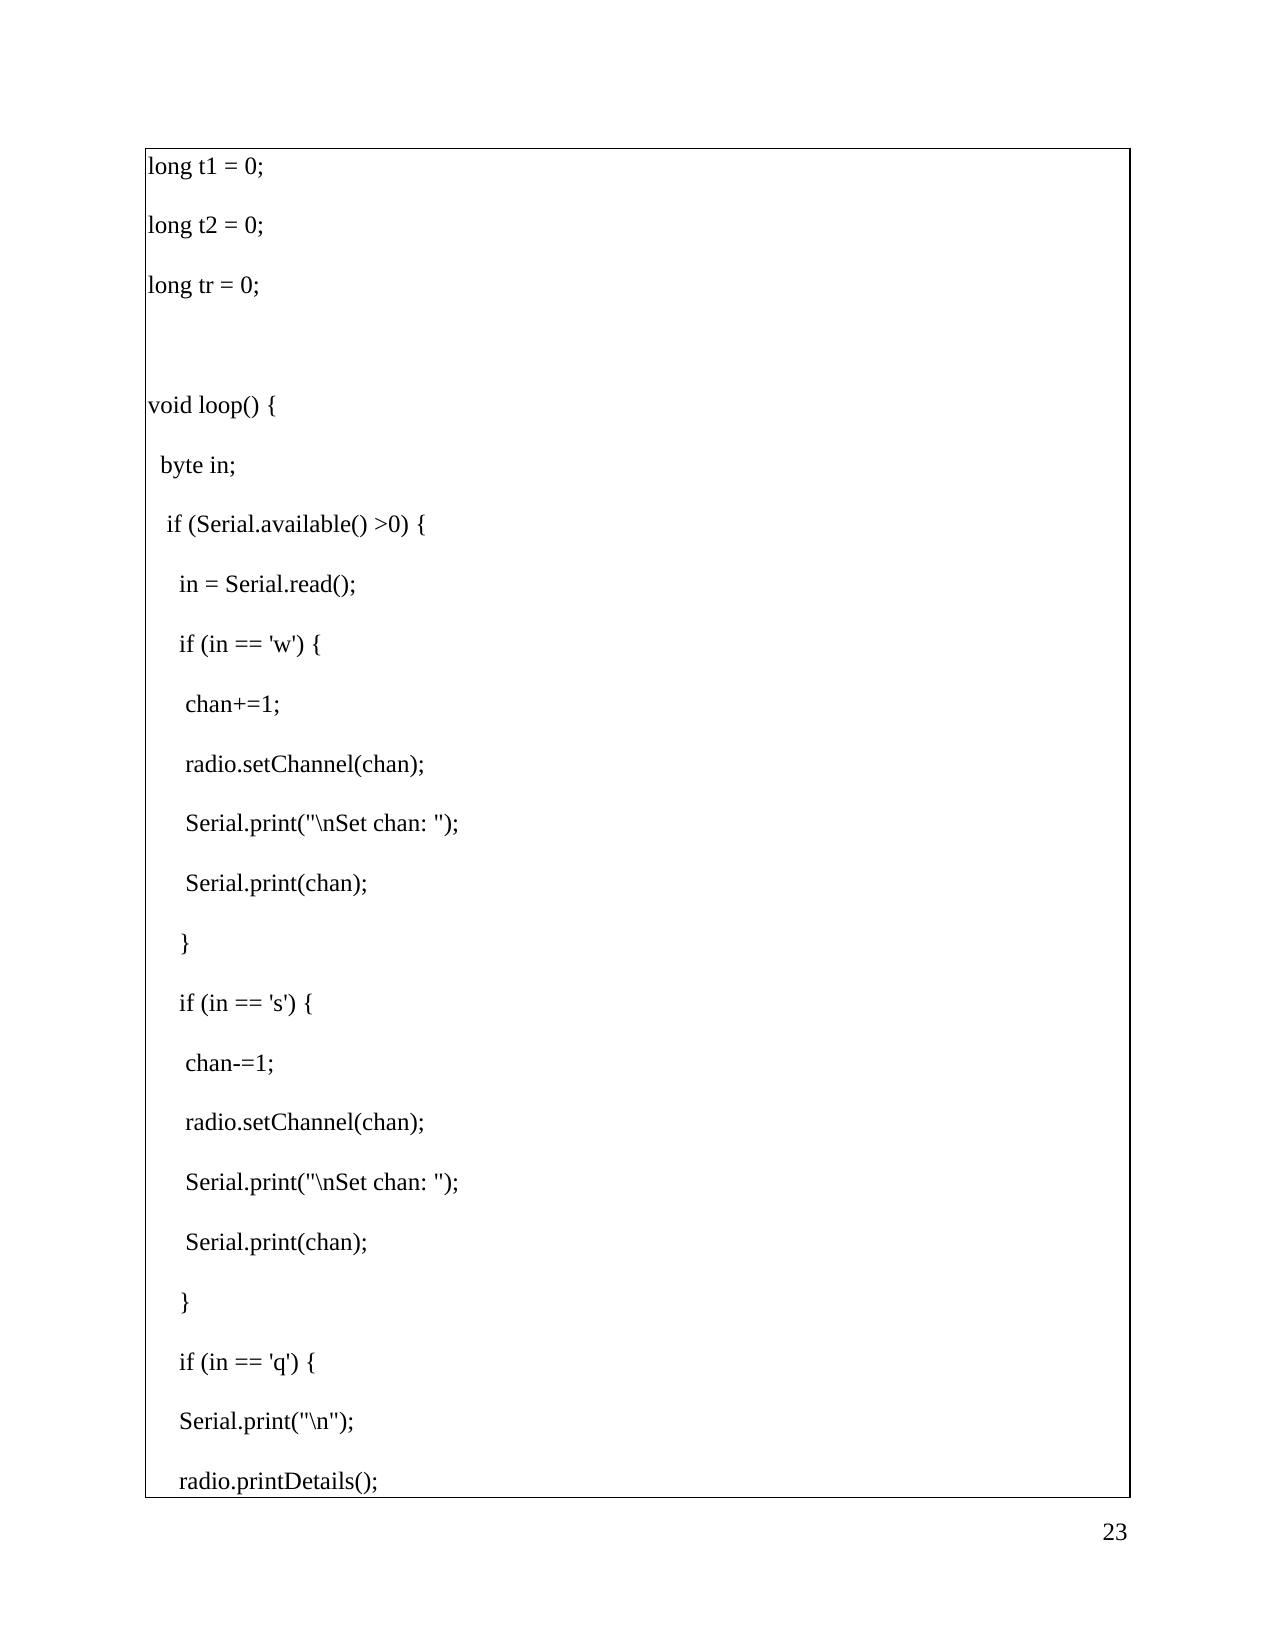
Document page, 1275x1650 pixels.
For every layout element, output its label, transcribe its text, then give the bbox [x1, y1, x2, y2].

text radio.setChannel(chan); [146, 746, 1129, 777]
text byte in; [146, 447, 1129, 478]
text if (in == 'w') { [146, 626, 1129, 658]
text radio.setChannel(chan); [146, 1104, 1129, 1136]
text Serial.print(chan); [146, 865, 1129, 897]
text } [146, 925, 1129, 957]
text if (in == 'q') { [146, 1343, 1129, 1375]
text chan-=1; [146, 1044, 1129, 1076]
text long t2 = 0; [146, 207, 1129, 239]
text } [146, 1284, 1129, 1316]
text void loop() { [146, 387, 1129, 419]
text long t1 = 0; [146, 149, 1129, 179]
text in = Serial.read(); [146, 566, 1129, 598]
text if (Serial.available() >0) { [146, 506, 1129, 538]
text Serial.print(chan); [146, 1224, 1129, 1256]
text Serial.print("\n"); [146, 1403, 1129, 1435]
text radio.printDetails(); [146, 1463, 1129, 1497]
text Serial.print("\nSet chan: "); [146, 805, 1129, 837]
text long tr = 0; [146, 267, 1129, 299]
text chan+=1; [146, 686, 1129, 718]
text if (in == 's') { [146, 985, 1129, 1017]
text Serial.print("\nSet chan: "); [146, 1164, 1129, 1196]
